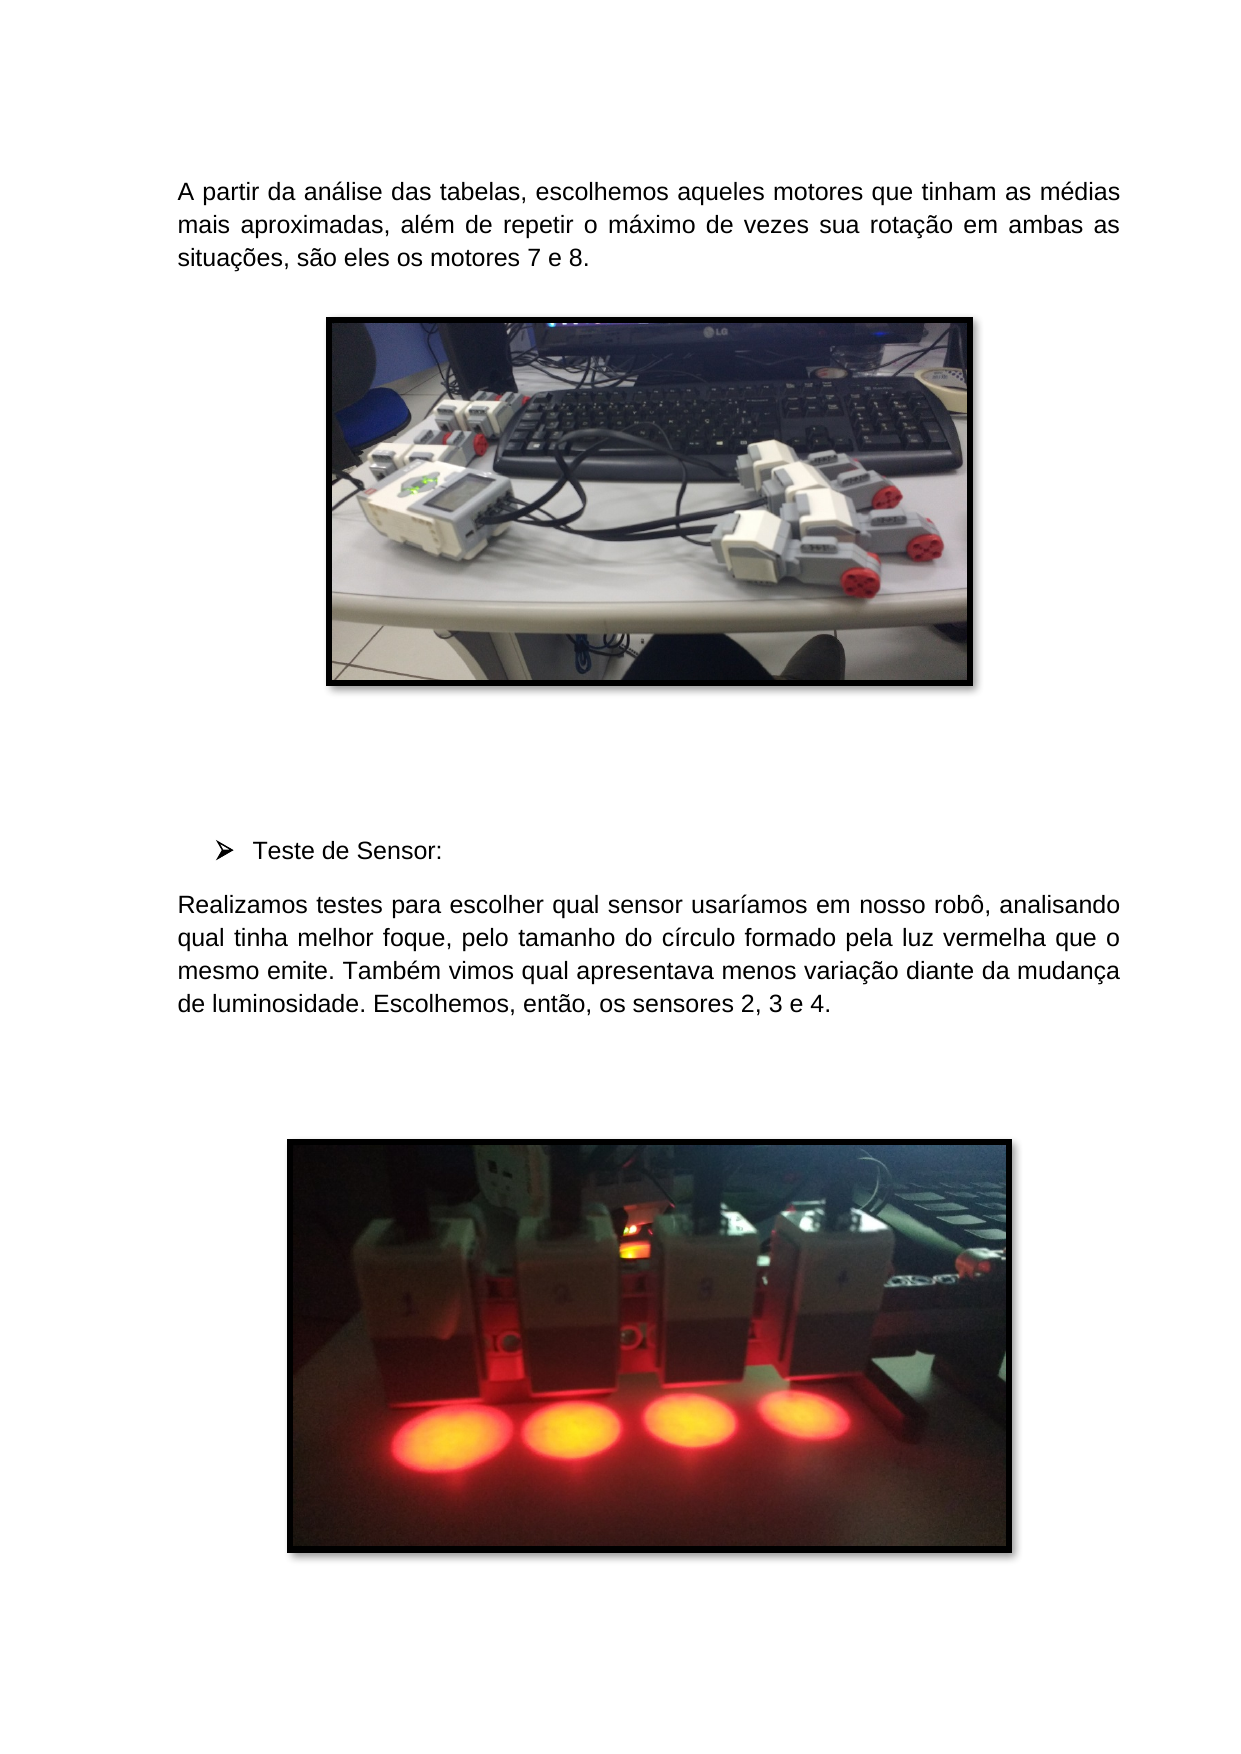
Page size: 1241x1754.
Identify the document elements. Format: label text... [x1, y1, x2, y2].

picture [293, 1145, 1006, 1546]
list Teste de Sensor: [215, 836, 1122, 864]
text Realizamos testes para escolher qual sensor usaríamos em nosso robô, analisando qual tinha melhor foque, pelo tamanho do círculo formado pela luz vermelha que o mesmo emite. Também vimos qual apresentava menos variação diante da mudança de luminosidade. Escolhemos, então, os sensores 2, 3 e 4. [177, 889, 1122, 1017]
text A partir da análise das tabelas, escolhemos aqueles motores que tinham as médias mais aproximadas, além de repetir o máximo de vezes sua rotação em ambas as situações, são eles os motores 7 e 8. [177, 177, 1122, 272]
picture [332, 323, 967, 680]
